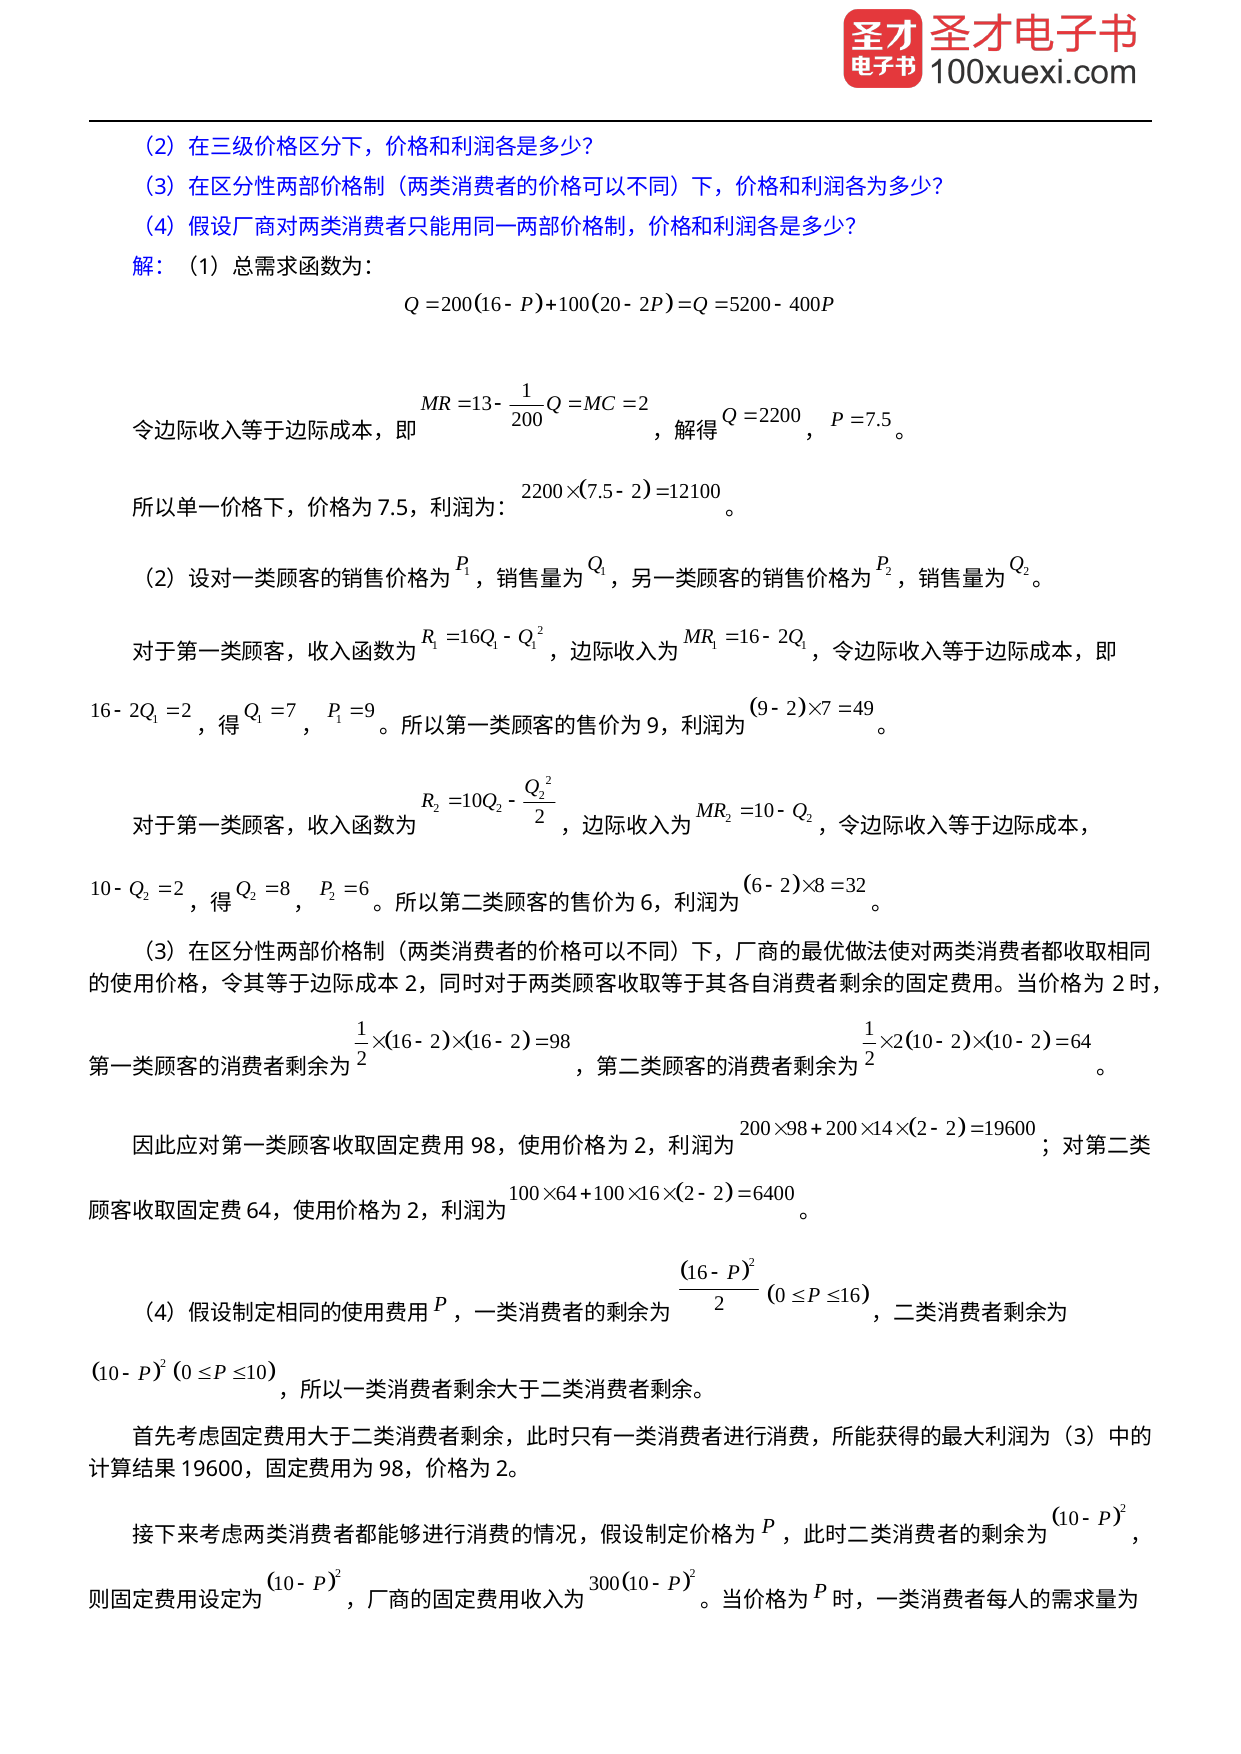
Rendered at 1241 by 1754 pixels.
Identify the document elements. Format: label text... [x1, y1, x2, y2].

text 解：（1）总需求函数为： [88, 248, 1152, 281]
text 令边际收入等于边际成本，即，解得，。 [88, 361, 1152, 458]
text ，得，。所以第一类顾客的售价为9，利润为。 [88, 683, 1152, 748]
text （4）假设制定相同的使用费用，一类消费者的剩余为，二类消费者剩余为 [88, 1241, 1152, 1338]
text 接下来考虑两类消费者都能够进行消费的情况，假设制定价格为，此时二类消费者的剩余为，则固定费用设定为，厂商的固定费用收入为。当价格为时，一类消费者每人的需求量为 [88, 1491, 1152, 1621]
text （3）在区分性两部价格制（两类消费者的价格可以不同）下，价格和利润各为多少？ [88, 168, 1152, 201]
text ，所以一类消费者剩余大于二类消费者剩余。 [88, 1346, 1152, 1411]
text （3）在区分性两部价格制（两类消费者的价格可以不同）下，厂商的最优做法使对两类消费者都收取相同的使用价格，令其等于边际成本2，同时对于两类顾客收取等于其各自消费者剩余的固定费用。当价格为2时，第一类顾客的消费者剩余为，第二类顾客的消费者剩余为。 [88, 933, 1152, 1096]
text 首先考虑固定费用大于二类消费者剩余，此时只有一类消费者进行消费，所能获得的最大利润为（3）中的计算结果19600，固定费用为98，价格为2。 [88, 1418, 1152, 1483]
picture [834, 0, 1152, 97]
text ，得，。所以第二类顾客的售价为6，利润为。 [88, 861, 1152, 926]
text （2）在三级价格区分下，价格和利润各是多少？ [88, 128, 1152, 161]
text 因此应对第一类顾客收取固定费用98，使用价格为2，利润为；对第二类顾客收取固定费64，使用价格为2，利润为。 [88, 1103, 1152, 1233]
text 所以单一价格下，价格为7.5，利润为：。 [88, 466, 1152, 531]
text （4）假设厂商对两类消费者只能用同一两部价格制，价格和利润各是多少？ [88, 208, 1152, 241]
text 对于第一类顾客，收入函数为，边际收入为，令边际收入等于边际成本，即 [88, 611, 1152, 676]
text 对于第一类顾客，收入函数为，边际收入为，令边际收入等于边际成本， [88, 756, 1152, 853]
text （2）设对一类顾客的销售价格为，销售量为，另一类顾客的销售价格为，销售量为。 [88, 538, 1152, 603]
